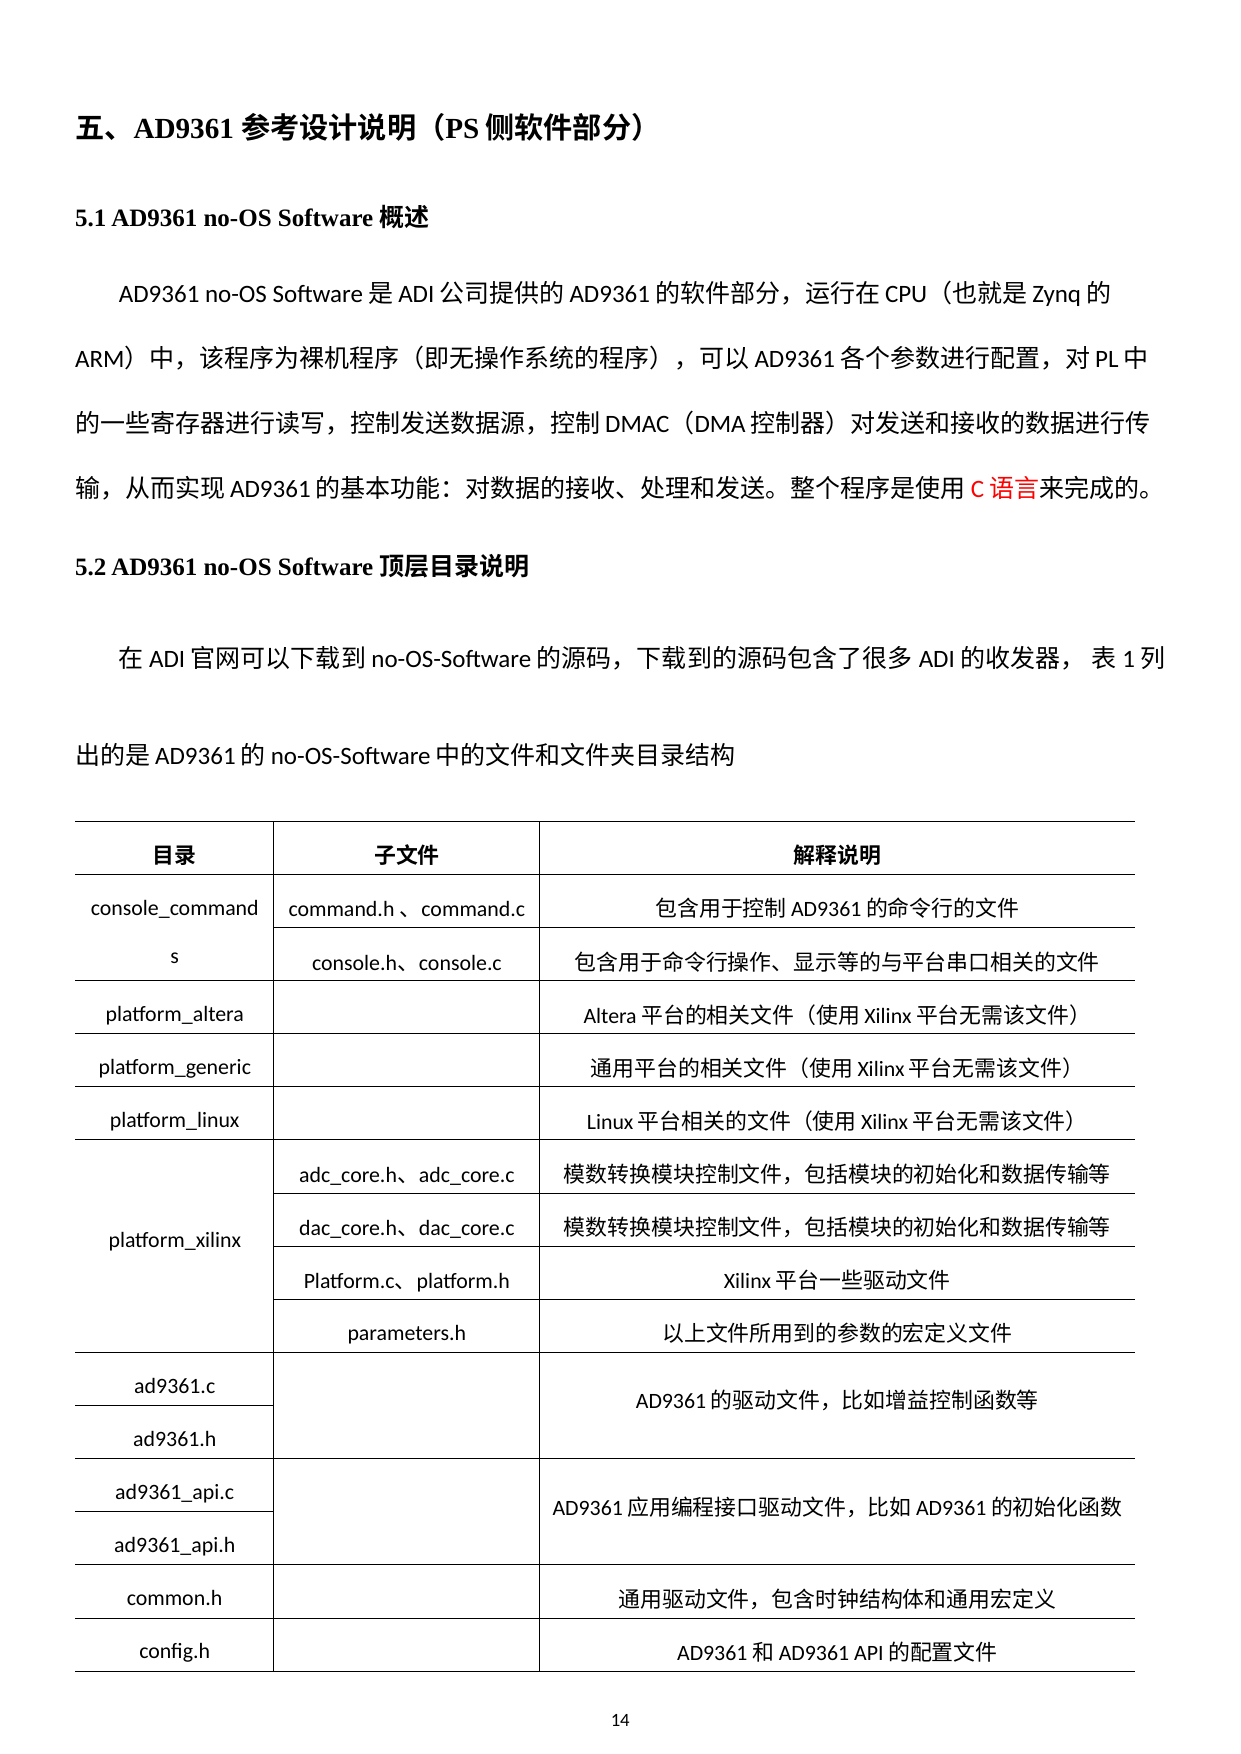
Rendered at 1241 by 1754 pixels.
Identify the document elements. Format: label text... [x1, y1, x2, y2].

table_cell 模数转换模块控制文件，包括模块的初始化和数据传输等 [540, 1140, 1135, 1192]
table_cell Linux平台相关的文件（使用Xilinx平台无需该文件） [540, 1087, 1135, 1139]
table_cell [274, 1353, 539, 1458]
subtitle 5.1 AD9361 no-OS Software 概述 [75, 183, 1165, 248]
table_cell platform_xilinx [75, 1140, 273, 1352]
table_cell 通用驱动文件，包含时钟结构体和通用宏定义 [540, 1565, 1135, 1617]
table_header 目录 [75, 822, 273, 874]
table_header 子文件 [274, 822, 539, 874]
table_header 解释说明 [540, 822, 1135, 874]
table_cell Platform.c、platform.h [274, 1247, 539, 1299]
table_cell 通用平台的相关文件（使用Xilinx平台无需该文件） [540, 1034, 1135, 1086]
subtitle 五、AD9361 参考设计说明（PS侧软件部分） [75, 93, 1165, 158]
table_cell adc_core.h、adc_core.c [274, 1140, 539, 1192]
table_cell [274, 1034, 539, 1086]
table_cell parameters.h [274, 1300, 539, 1352]
table_cell platform_linux [75, 1087, 273, 1139]
table_cell Xilinx平台一些驱动文件 [540, 1247, 1135, 1299]
table_cell command.h 、command.c [274, 875, 539, 927]
table_cell ad9361_api.c [75, 1459, 273, 1511]
table_cell 模数转换模块控制文件，包括模块的初始化和数据传输等 [540, 1194, 1135, 1246]
table_cell [274, 1459, 539, 1564]
table_cell ad9361_api.h [75, 1512, 273, 1564]
table_cell [274, 1565, 539, 1617]
table_cell console_commands [75, 875, 273, 980]
table_cell 包含用于控制AD9361的命令行的文件 [540, 875, 1135, 927]
table_cell [274, 981, 539, 1033]
table_cell AD9361和 AD9361 API的配置文件 [540, 1619, 1135, 1671]
table_cell AD9361的驱动文件，比如增益控制函数等 [540, 1353, 1135, 1458]
table_cell config.h [75, 1619, 273, 1671]
table_cell [274, 1087, 539, 1139]
table_cell Altera平台的相关文件（使用Xilinx平台无需该文件） [540, 981, 1135, 1033]
subtitle 5.2 AD9361 no-OS Software 顶层目录说明 [75, 532, 1165, 597]
table_cell ad9361.h [75, 1406, 273, 1458]
table_cell common.h [75, 1565, 273, 1617]
text 在ADI官网可以下载到no-OS-Software的源码，下载到的源码包含了很多ADI的收发器， 表 1列出的是AD9361的no-OS-Software中的文件和文件夹目录结构 [75, 624, 1165, 786]
table_cell dac_core.h、dac_core.c [274, 1194, 539, 1246]
table_cell [274, 1619, 539, 1671]
table_cell ad9361.c [75, 1353, 273, 1405]
table_cell 包含用于命令行操作、显示等的与平台串口相关的文件 [540, 928, 1135, 980]
table_cell console.h、console.c [274, 928, 539, 980]
table_cell 以上文件所用到的参数的宏定义文件 [540, 1300, 1135, 1352]
table_cell platform_generic [75, 1034, 273, 1086]
table_cell platform_altera [75, 981, 273, 1033]
text AD9361 no-OS Software是ADI公司提供的AD9361的软件部分，运行在CPU（也就是Zynq的ARM）中，该程序为裸机程序（即无操作系统的程序），可以AD9361各个参数进行配置，对PL中的一些寄存器进行读写，控制发送数据源，控制DMAC（DMA控制器）对发送和接收的数据进行传输，从而实现AD9361的基本功能：对数据的接收、处理和发送。整个程序是使用C语言来完成的。 [75, 259, 1165, 519]
table_cell AD9361应用编程接口驱动文件，比如AD9361的初始化函数 [540, 1459, 1135, 1564]
